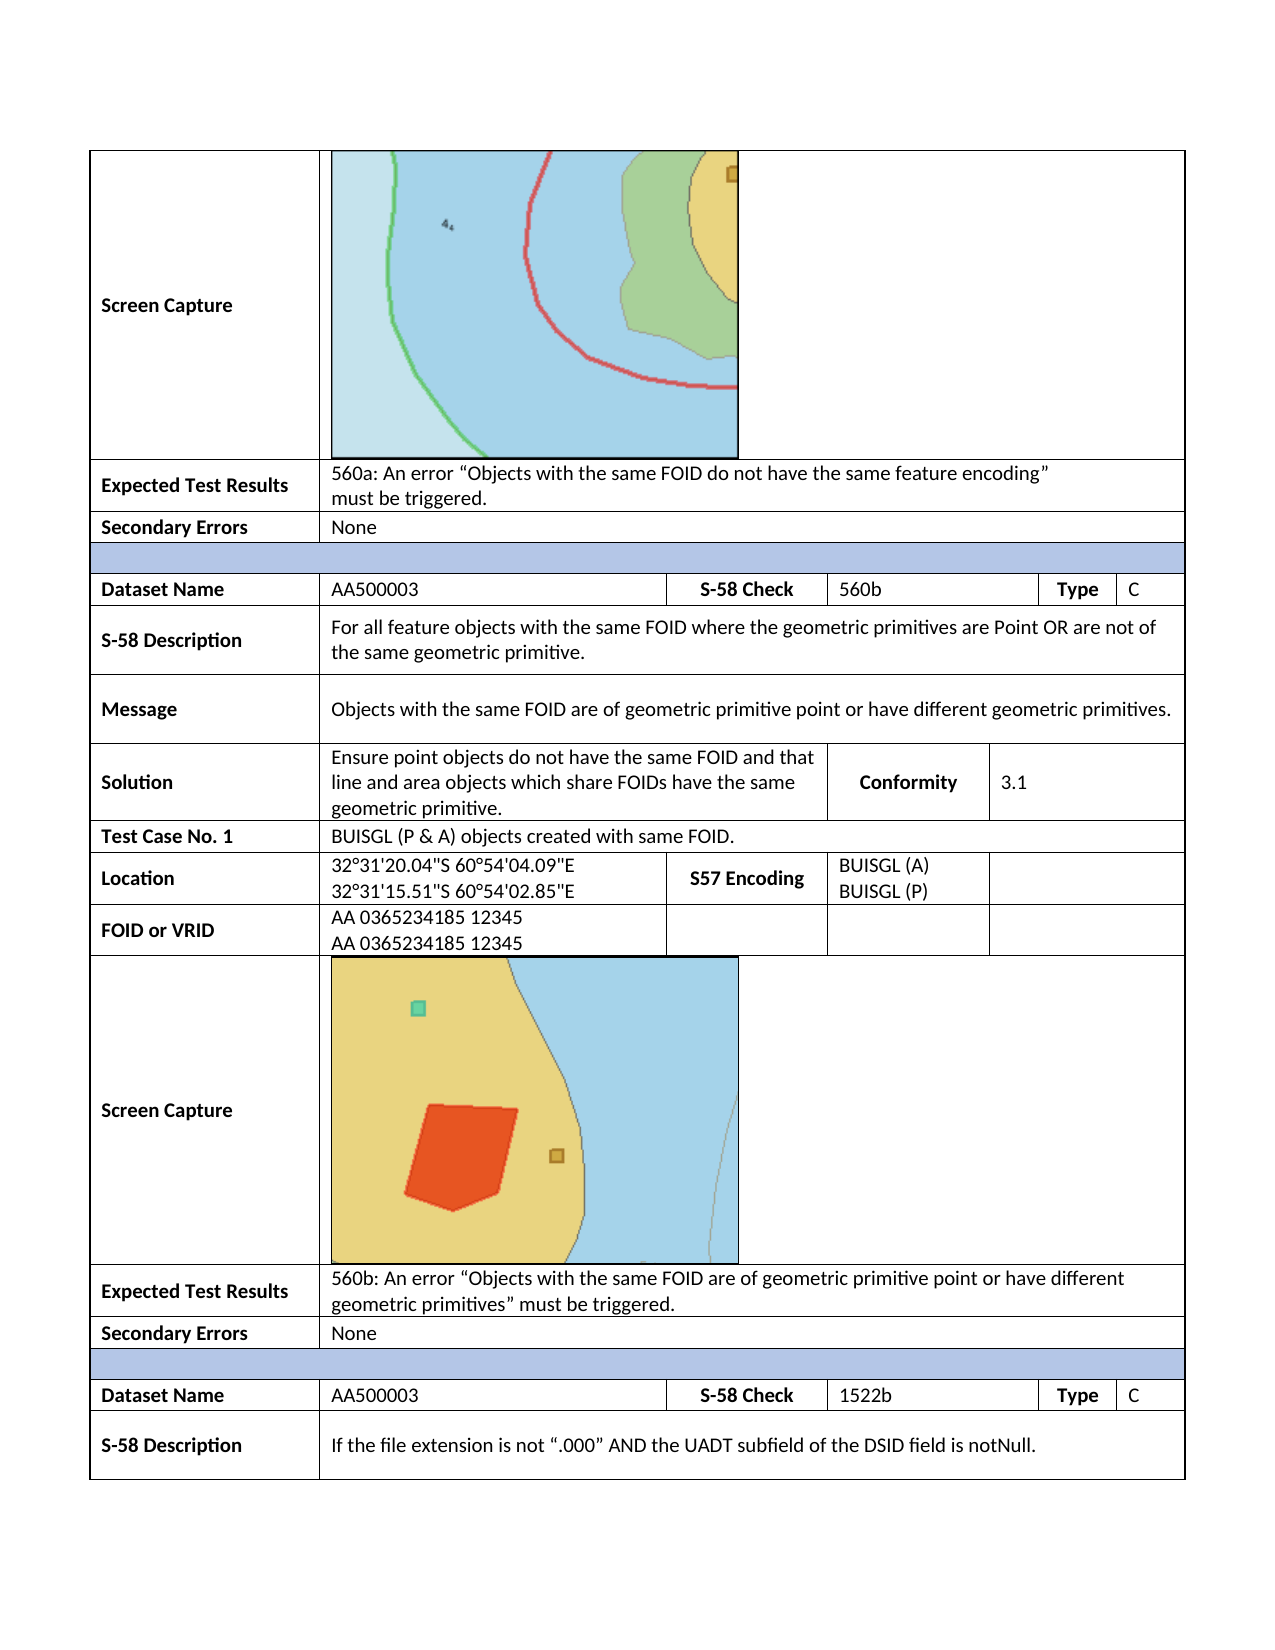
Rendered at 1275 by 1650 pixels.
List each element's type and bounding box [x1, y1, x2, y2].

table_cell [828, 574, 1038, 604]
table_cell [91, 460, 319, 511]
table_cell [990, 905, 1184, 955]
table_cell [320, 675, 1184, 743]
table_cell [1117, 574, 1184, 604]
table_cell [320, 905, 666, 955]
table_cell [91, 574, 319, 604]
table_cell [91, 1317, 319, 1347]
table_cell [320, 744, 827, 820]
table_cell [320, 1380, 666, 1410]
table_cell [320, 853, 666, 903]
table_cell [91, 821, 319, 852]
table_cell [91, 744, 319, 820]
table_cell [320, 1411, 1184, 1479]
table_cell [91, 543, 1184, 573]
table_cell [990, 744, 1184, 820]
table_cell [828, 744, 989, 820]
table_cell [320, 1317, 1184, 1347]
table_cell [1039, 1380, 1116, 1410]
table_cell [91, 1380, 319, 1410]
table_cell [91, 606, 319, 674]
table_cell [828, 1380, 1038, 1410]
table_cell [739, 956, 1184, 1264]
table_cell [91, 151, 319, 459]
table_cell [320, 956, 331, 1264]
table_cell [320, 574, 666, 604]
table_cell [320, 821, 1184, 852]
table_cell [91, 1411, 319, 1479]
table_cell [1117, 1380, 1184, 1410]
picture [332, 958, 738, 1263]
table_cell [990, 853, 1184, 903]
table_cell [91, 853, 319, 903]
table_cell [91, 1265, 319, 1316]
picture [331, 151, 739, 459]
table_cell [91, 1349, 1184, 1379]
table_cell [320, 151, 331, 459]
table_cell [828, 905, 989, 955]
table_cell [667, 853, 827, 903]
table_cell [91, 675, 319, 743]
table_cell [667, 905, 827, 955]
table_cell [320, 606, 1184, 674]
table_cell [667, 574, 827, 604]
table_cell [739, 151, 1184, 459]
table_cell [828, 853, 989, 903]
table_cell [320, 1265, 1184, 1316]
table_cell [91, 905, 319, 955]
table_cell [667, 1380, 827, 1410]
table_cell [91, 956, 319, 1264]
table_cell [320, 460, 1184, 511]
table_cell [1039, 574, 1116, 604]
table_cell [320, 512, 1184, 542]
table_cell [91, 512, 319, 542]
